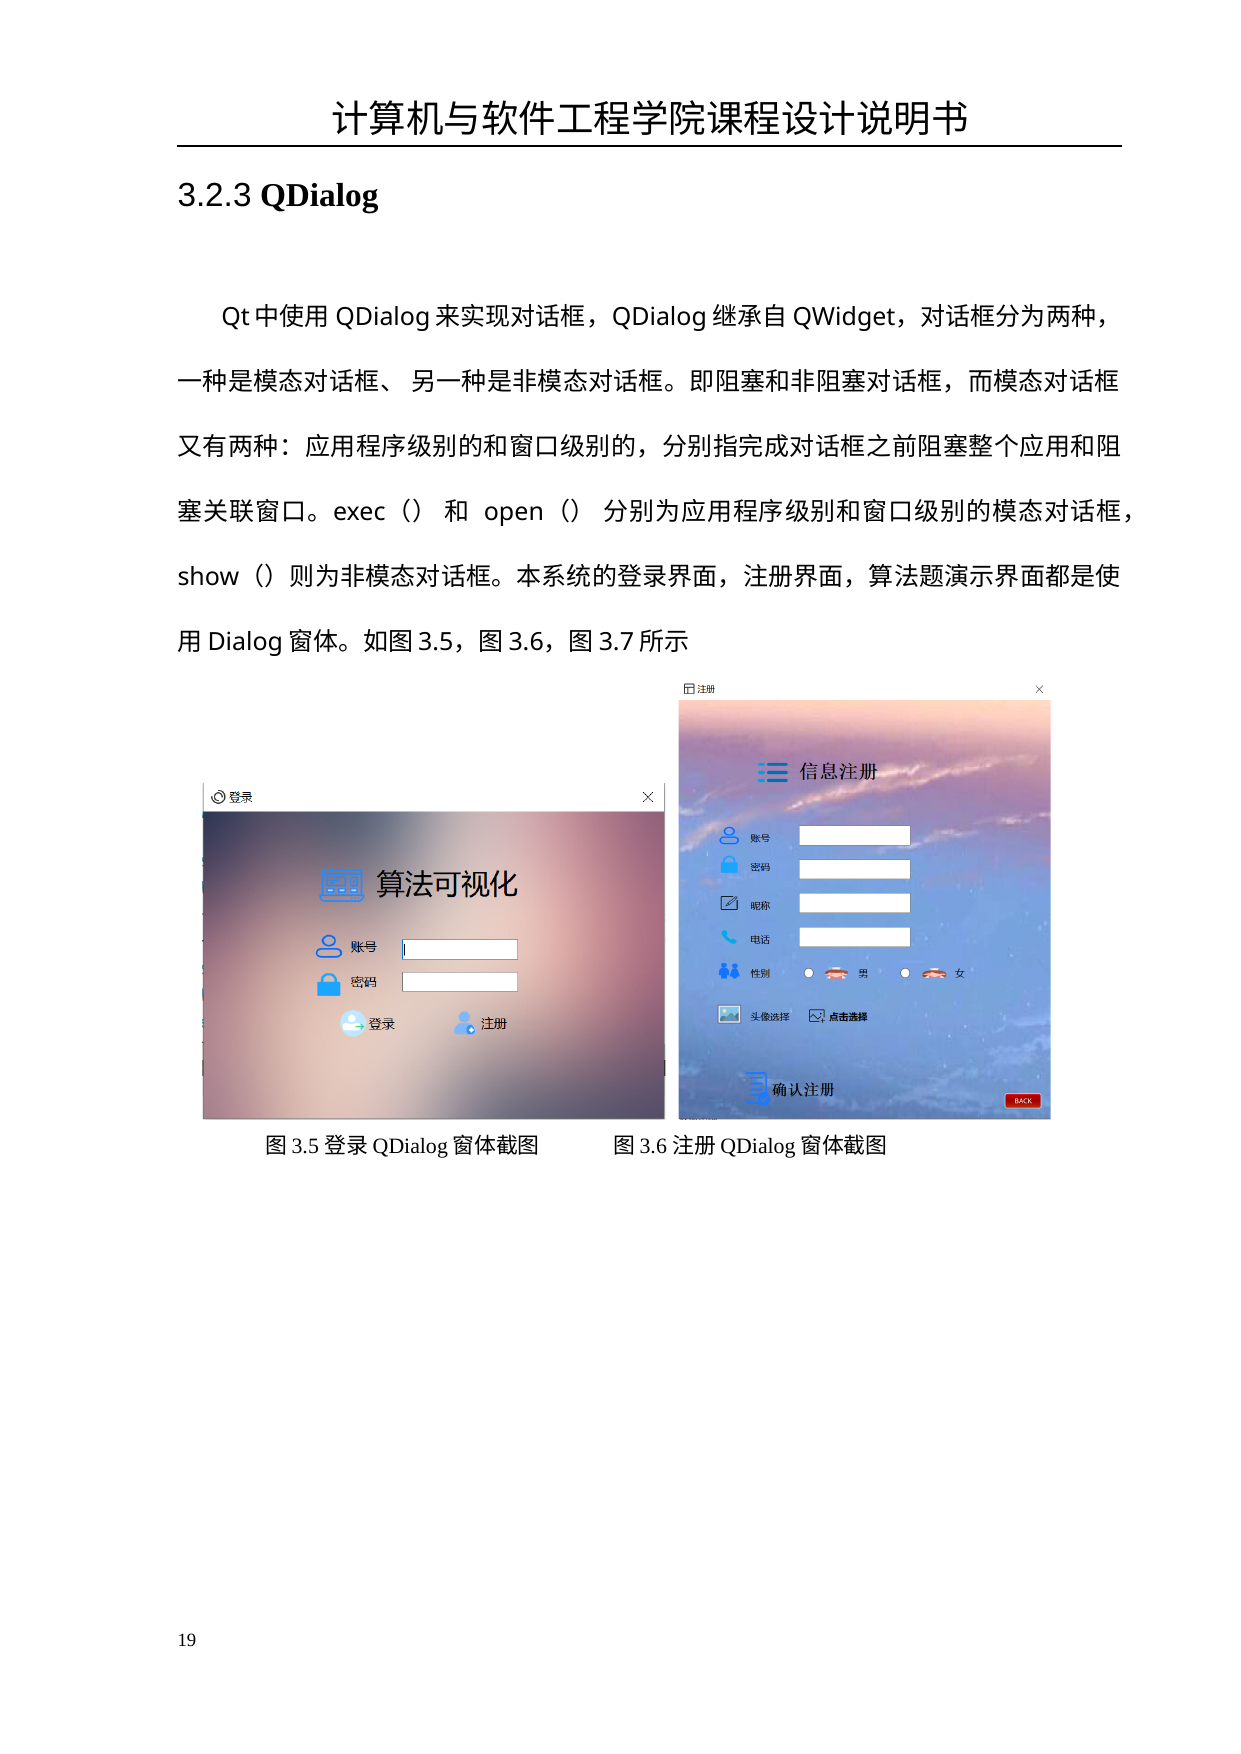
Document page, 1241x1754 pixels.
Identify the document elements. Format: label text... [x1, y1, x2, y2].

text Qt中使用QDialog来实现对话框，QDialog继承自QWidget，对话框分为两种，一种是模态对话框、 另一种是非模态对话框。即阻塞和非阻塞对话框，而模态对话框又有两种：应用程序级别的和窗口级别的，分别指完成对话框之前阻塞整个应用和阻塞关联窗口。exec（） 和 open（） 分别为应用程序级别和窗口级别的模态对话框，show（）则为非模态对话框。本系统的登录界面，注册界面，算法题演示界面都是使用Dialog窗体。如图3.5，图3.6，图3.7所示 [177, 282, 1122, 672]
subtitle 3.2.3 QDialog [177, 162, 1122, 227]
text 图3.5 登录QDialog窗体截图 图3.6 注册QDialog窗体截图 [177, 1127, 1122, 1160]
picture [678, 679, 1051, 1120]
picture [202, 783, 666, 1120]
